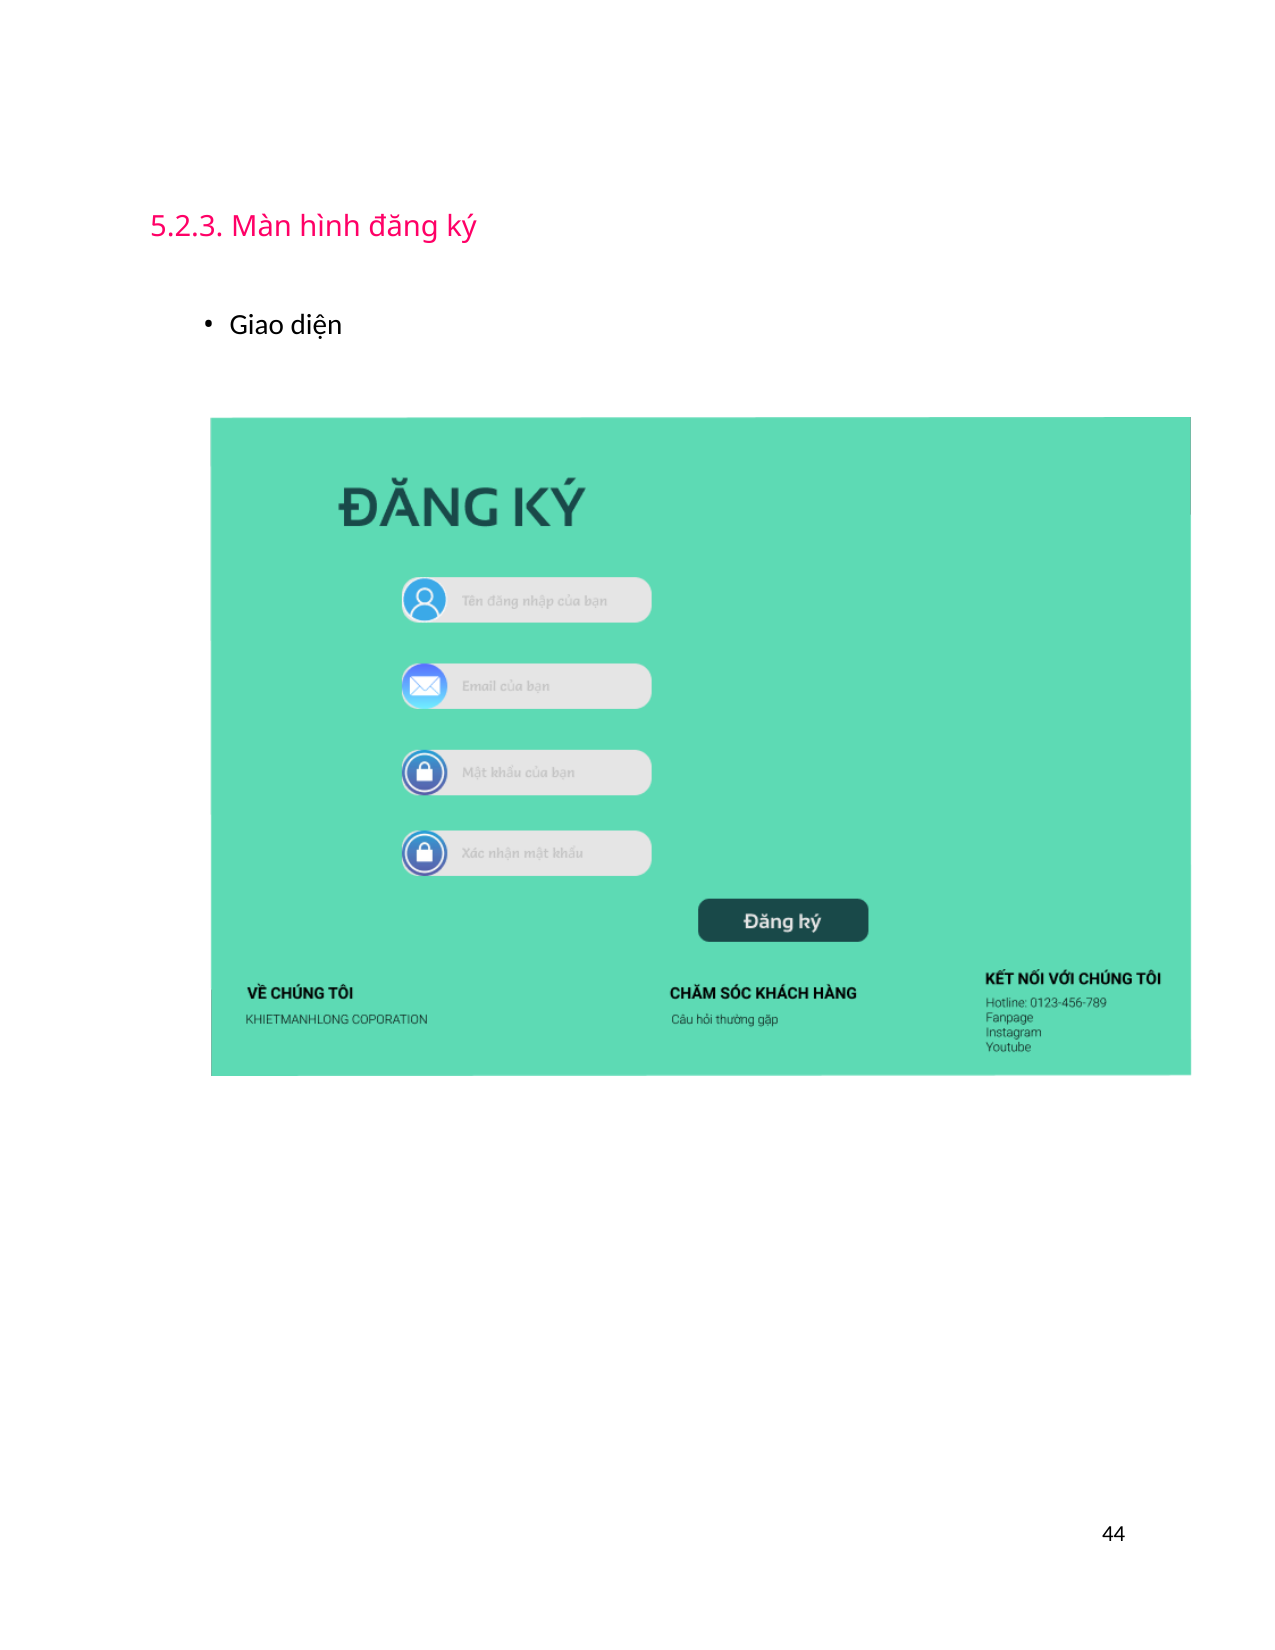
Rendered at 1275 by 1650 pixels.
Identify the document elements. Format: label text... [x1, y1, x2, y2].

subtitle 5.2.3. Màn hình đăng ký [150, 205, 1125, 245]
text • Giao diện [150, 303, 1125, 343]
picture [150, 417, 1192, 1076]
